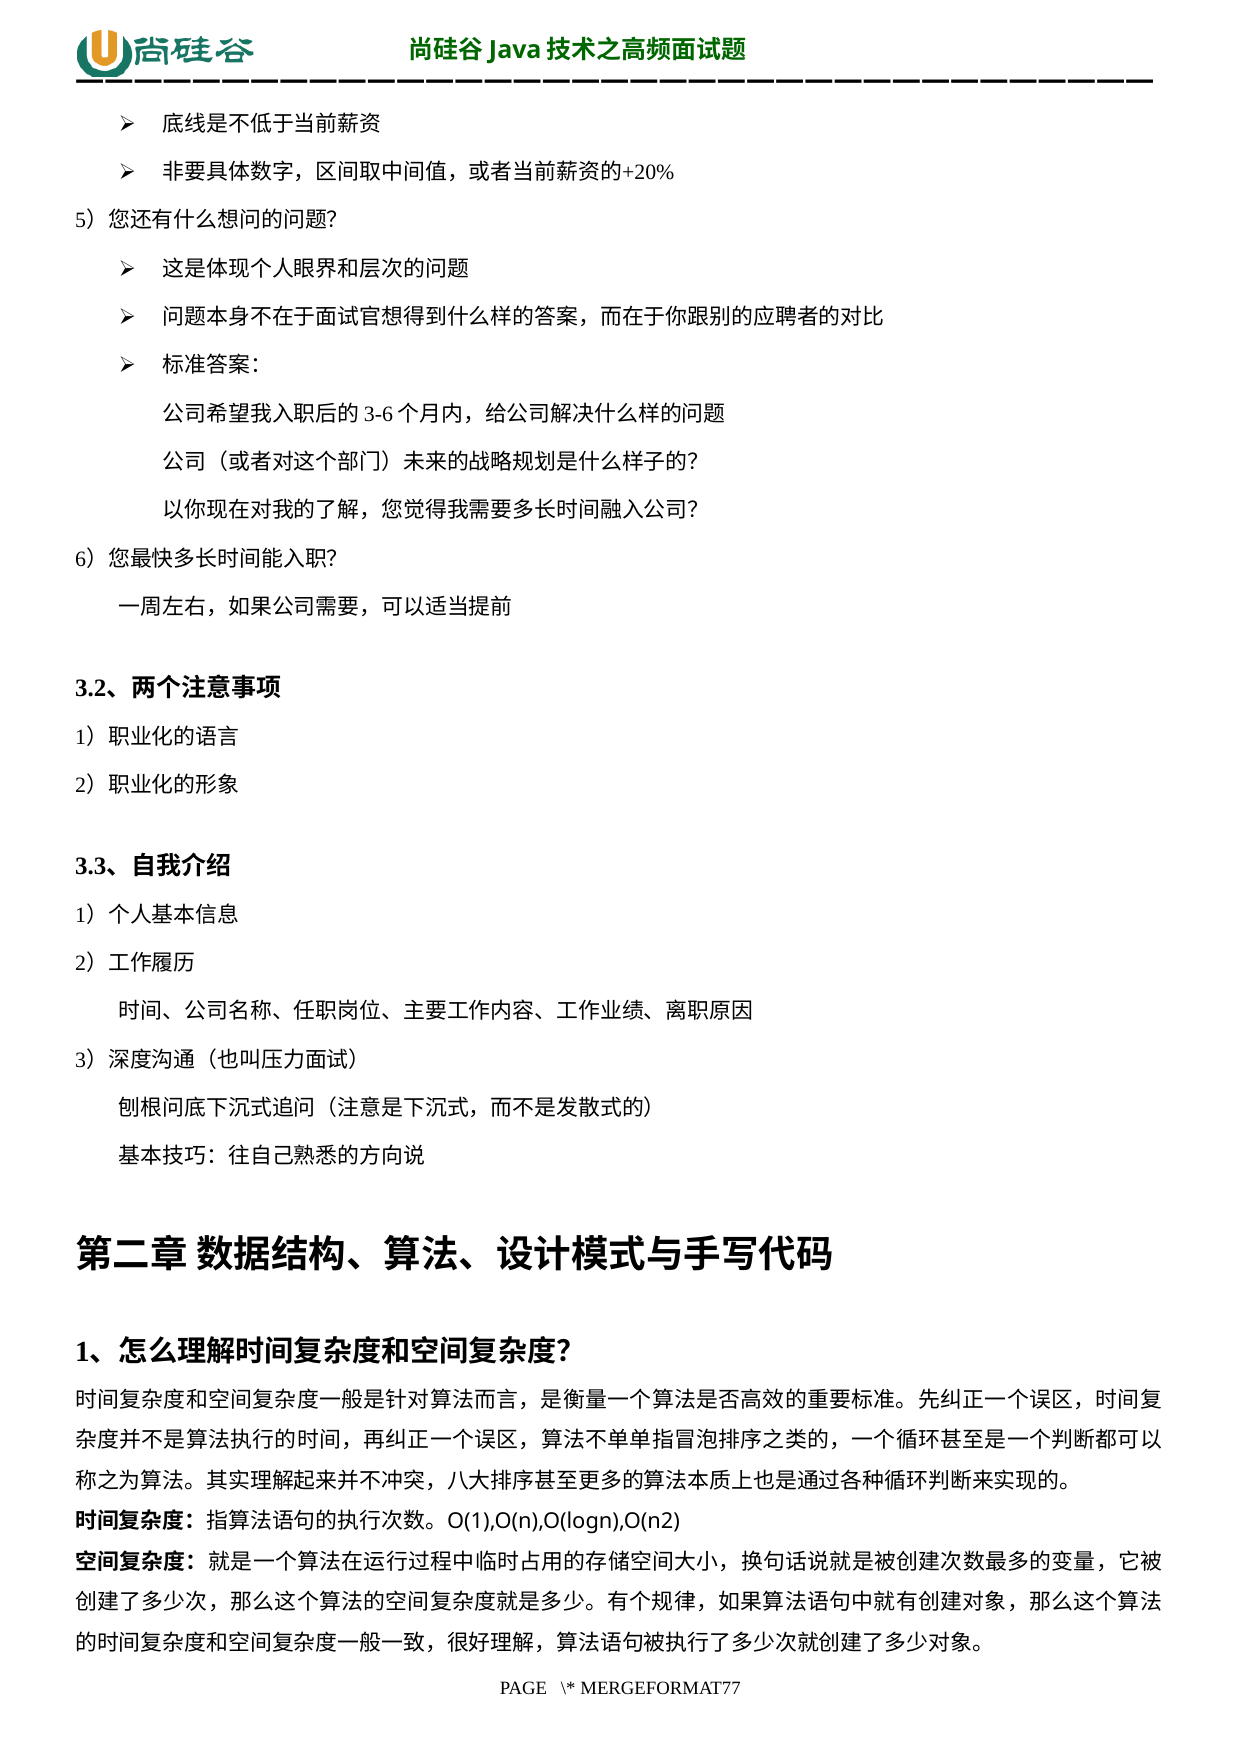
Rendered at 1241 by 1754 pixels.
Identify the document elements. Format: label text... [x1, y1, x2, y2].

text 刨根问底下沉式追问（注意是下沉式，而不是发散式的） [75, 1089, 1165, 1122]
text 一周左右，如果公司需要，可以适当提前 [75, 589, 1165, 621]
text 2）工作履历 [75, 944, 1165, 977]
list 底线是不低于当前薪资 [119, 105, 1165, 138]
text 2）职业化的形象 [75, 767, 1165, 799]
text 以你现在对我的了解，您觉得我需要多长时间融入公司？ [119, 492, 1165, 524]
subtitle 第二章 数据结构、算法、设计模式与手写代码 [75, 1219, 1165, 1284]
text 空间复杂度：就是一个算法在运行过程中临时占用的存储空间大小，换句话说就是被创建次数最多的变量，它被创建了多少次，那么这个算法的空间复杂度就是多少。有个规律，如果算法语句中就有创建对象，那么这个算法的时间复杂度和空间复杂度一般一致，很好理解，算法语句被执行了多少次就创建了多少对象。 [75, 1543, 1165, 1657]
list 非要具体数字，区间取中间值，或者当前薪资的+20% [119, 154, 1165, 186]
text 3）深度沟通（也叫压力面试） [75, 1041, 1165, 1074]
subtitle 3.2、两个注意事项 [75, 653, 1165, 718]
picture [75, 29, 253, 77]
text 1）职业化的语言 [75, 718, 1165, 751]
text 时间、公司名称、任职岗位、主要工作内容、工作业绩、离职原因 [75, 993, 1165, 1025]
text 基本技巧：往自己熟悉的方向说 [75, 1138, 1165, 1170]
subtitle 3.3、自我介绍 [75, 831, 1165, 896]
text 时间复杂度和空间复杂度一般是针对算法而言，是衡量一个算法是否高效的重要标准。先纠正一个误区，时间复杂度并不是算法执行的时间，再纠正一个误区，算法不单单指冒泡排序之类的，一个循环甚至是一个判断都可以称之为算法。其实理解起来并不冲突，八大排序甚至更多的算法本质上也是通过各种循环判断来实现的。 [75, 1381, 1165, 1495]
list 问题本身不在于面试官想得到什么样的答案，而在于你跟别的应聘者的对比 [119, 299, 1165, 331]
text 6）您最快多长时间能入职？ [75, 540, 1165, 573]
text 时间复杂度：指算法语句的执行次数。O(1),O(n),O(logn),O(n2) [75, 1503, 1165, 1535]
list 标准答案： [119, 347, 1165, 379]
text 公司希望我入职后的3-6个月内，给公司解决什么样的问题 [119, 395, 1165, 428]
subtitle 1、怎么理解时间复杂度和空间复杂度？ [75, 1316, 1165, 1381]
list 这是体现个人眼界和层次的问题 [119, 250, 1165, 283]
text 5）您还有什么想问的问题？ [75, 202, 1165, 234]
text 1）个人基本信息 [75, 896, 1165, 929]
text 公司（或者对这个部门）未来的战略规划是什么样子的？ [119, 444, 1165, 476]
